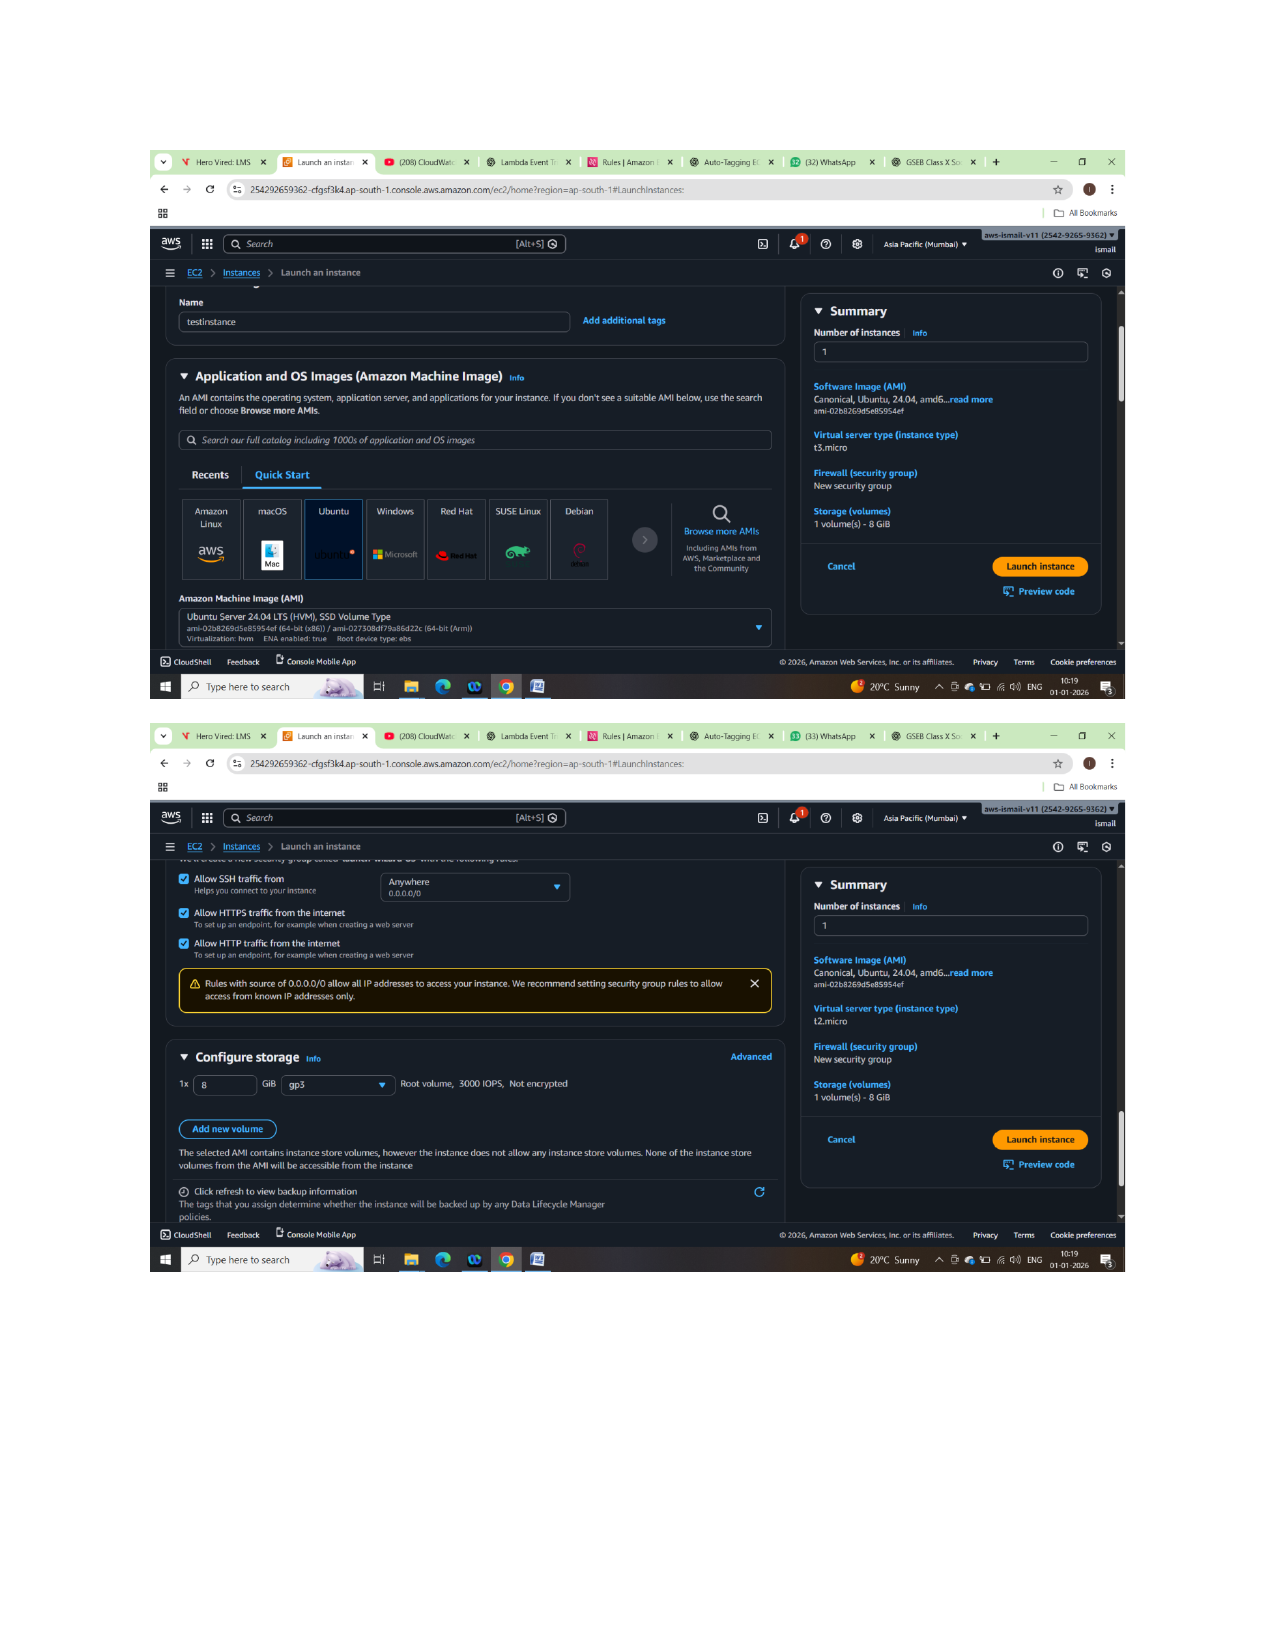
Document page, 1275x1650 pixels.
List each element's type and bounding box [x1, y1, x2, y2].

picture [150, 150, 1125, 699]
picture [150, 723, 1125, 1272]
